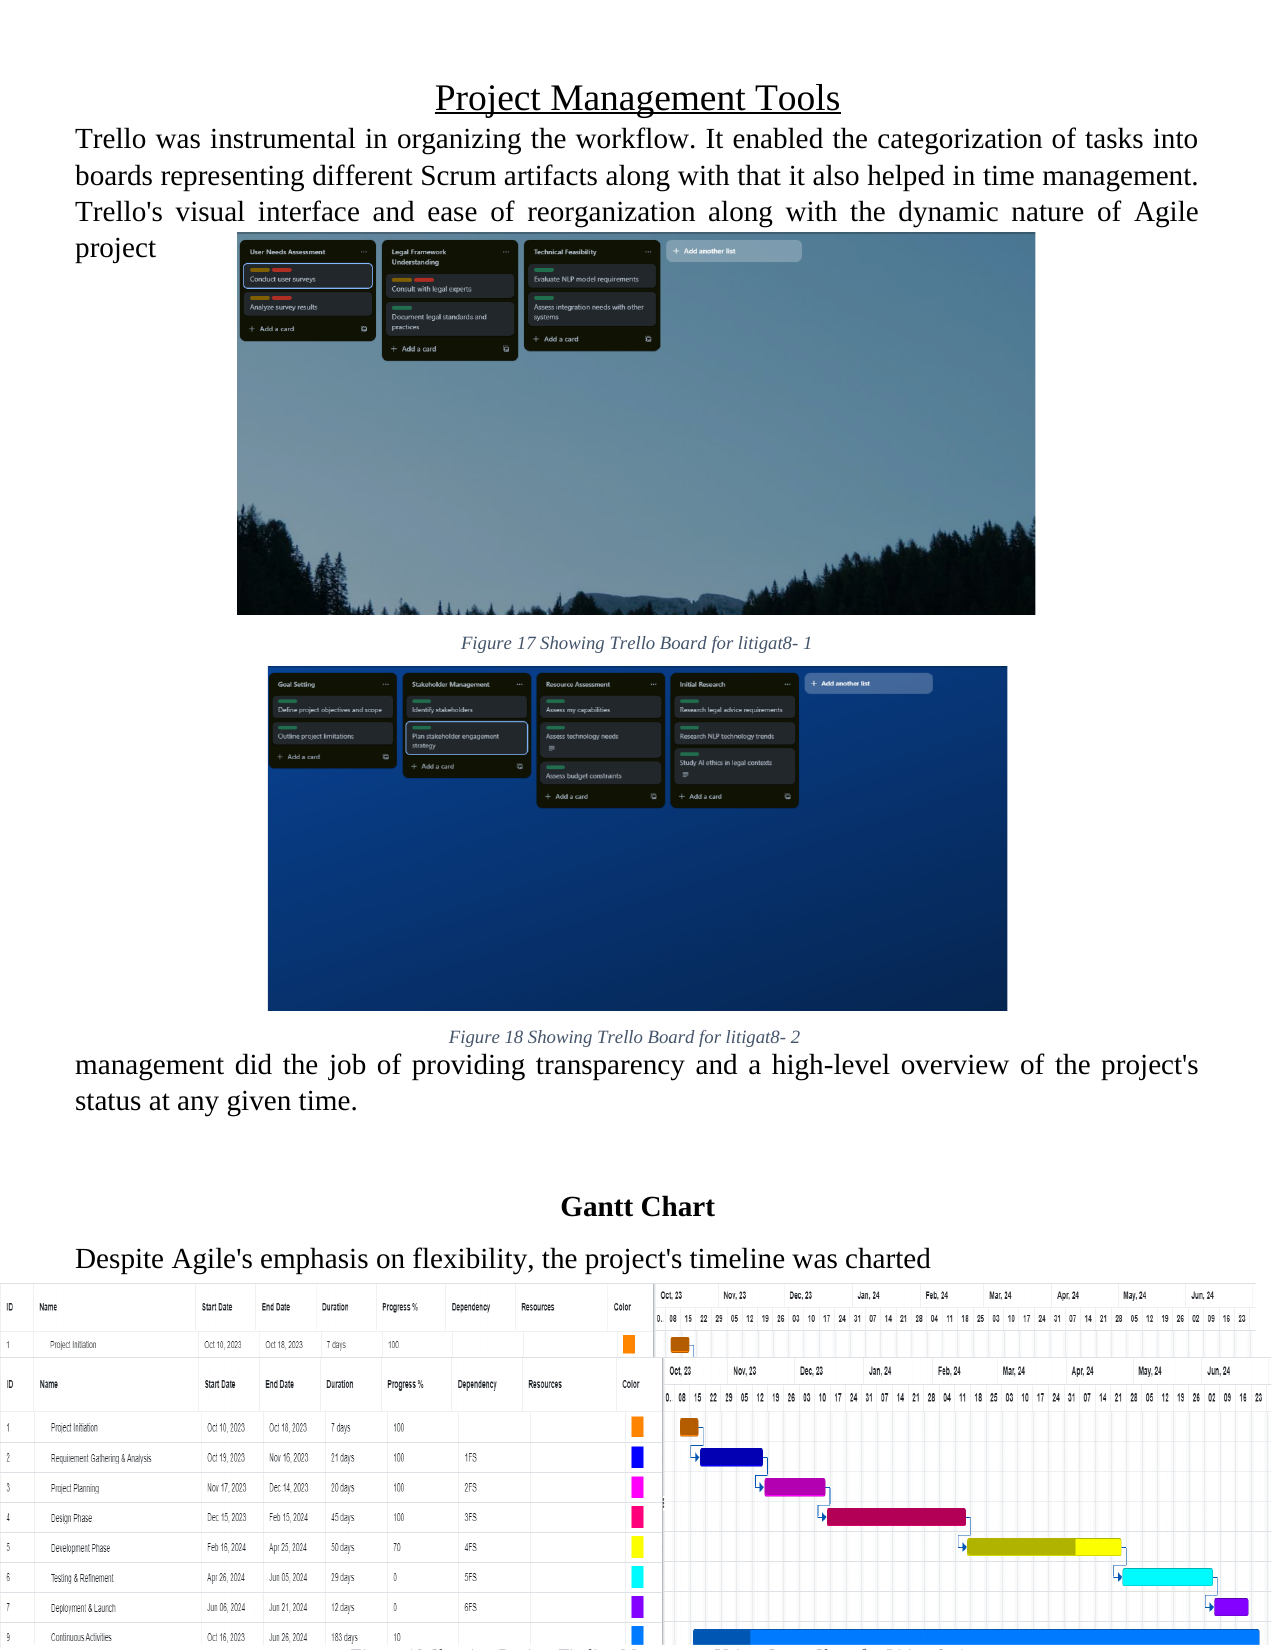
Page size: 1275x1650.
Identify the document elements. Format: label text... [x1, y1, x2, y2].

subtitle Project Management Tools [75, 75, 1200, 118]
picture [235, 232, 1035, 614]
picture [0, 1283, 1271, 1648]
text Gantt Chart [75, 1189, 1200, 1222]
text Despite Agile's emphasis on flexibility, the project's timeline was charted [75, 1242, 1200, 1275]
picture [267, 666, 1008, 1011]
